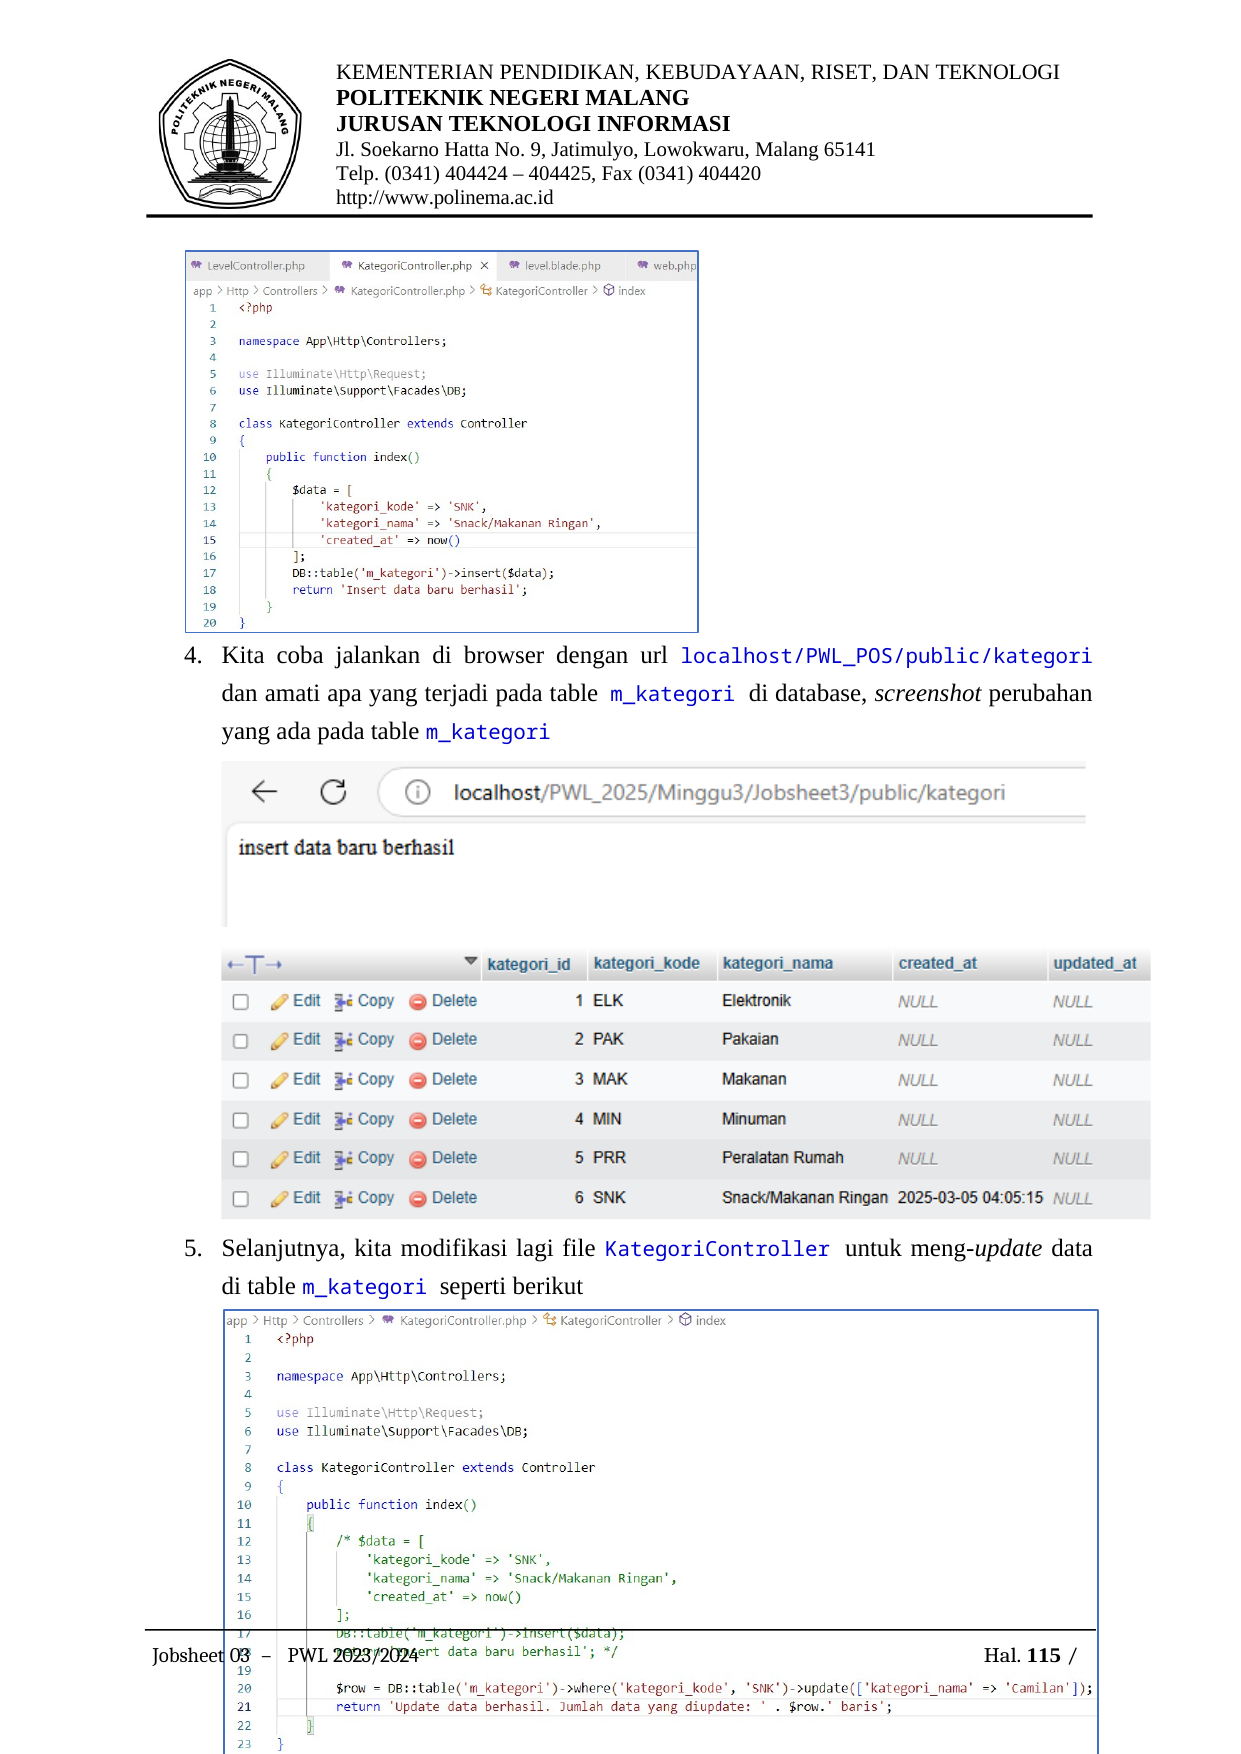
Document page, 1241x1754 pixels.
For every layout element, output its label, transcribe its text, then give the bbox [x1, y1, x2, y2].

picture [221, 761, 1086, 927]
picture [158, 59, 302, 209]
picture [186, 252, 697, 629]
picture [221, 941, 1151, 1226]
list Kita coba jalankan di browser dengan url localhost/PWL_POS/public/kategori dan amati apa yang terjadi pada table m_kategori di database, screenshot perubahan yang ada pada table m_kategori [184, 640, 1093, 746]
list Selanjutnya, kita modifikasi lagi file KategoriController untuk meng-update data di table m_kategori seperti berikut [184, 1233, 1093, 1300]
picture [226, 1312, 1097, 1751]
